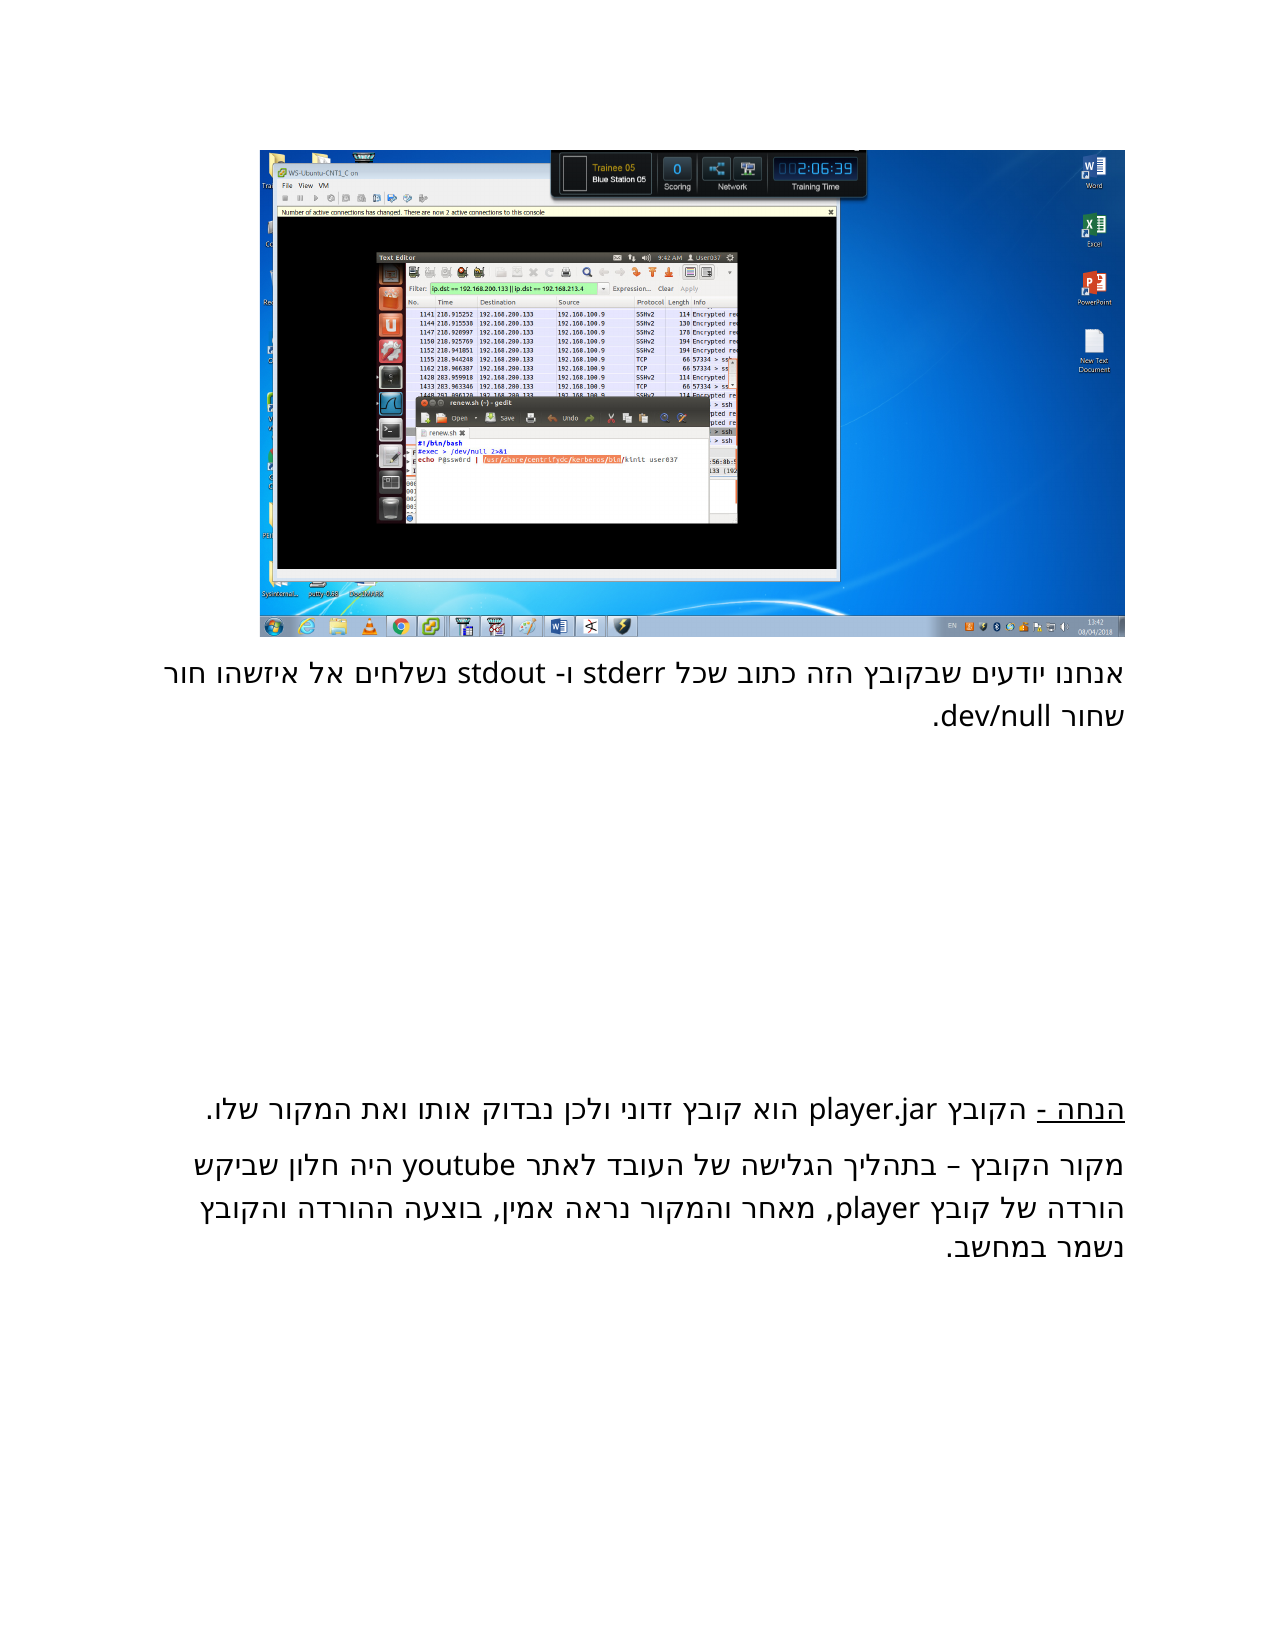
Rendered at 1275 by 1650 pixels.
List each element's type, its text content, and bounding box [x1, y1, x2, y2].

text הנחה - הקובץ player.jar הוא קובץ זדוני ולכן נבדוק אותו ואת המקור שלו. [150, 1088, 1125, 1128]
text אנחנו יודעים שבקובץ הזה כתוב שכל stderr ו- stdout נשלחים אל איזשהו חור שחור dev/null. [150, 652, 1125, 735]
picture [259, 150, 1125, 637]
text מקור הקובץ – בתהליך הגלישה של העובד לאתר youtube היה חלון שביקש הורדה של קובץ player, מאחר והמקור נראה אמין, בוצעה ההורדה והקובץ נשמר במחשב. [150, 1144, 1125, 1264]
